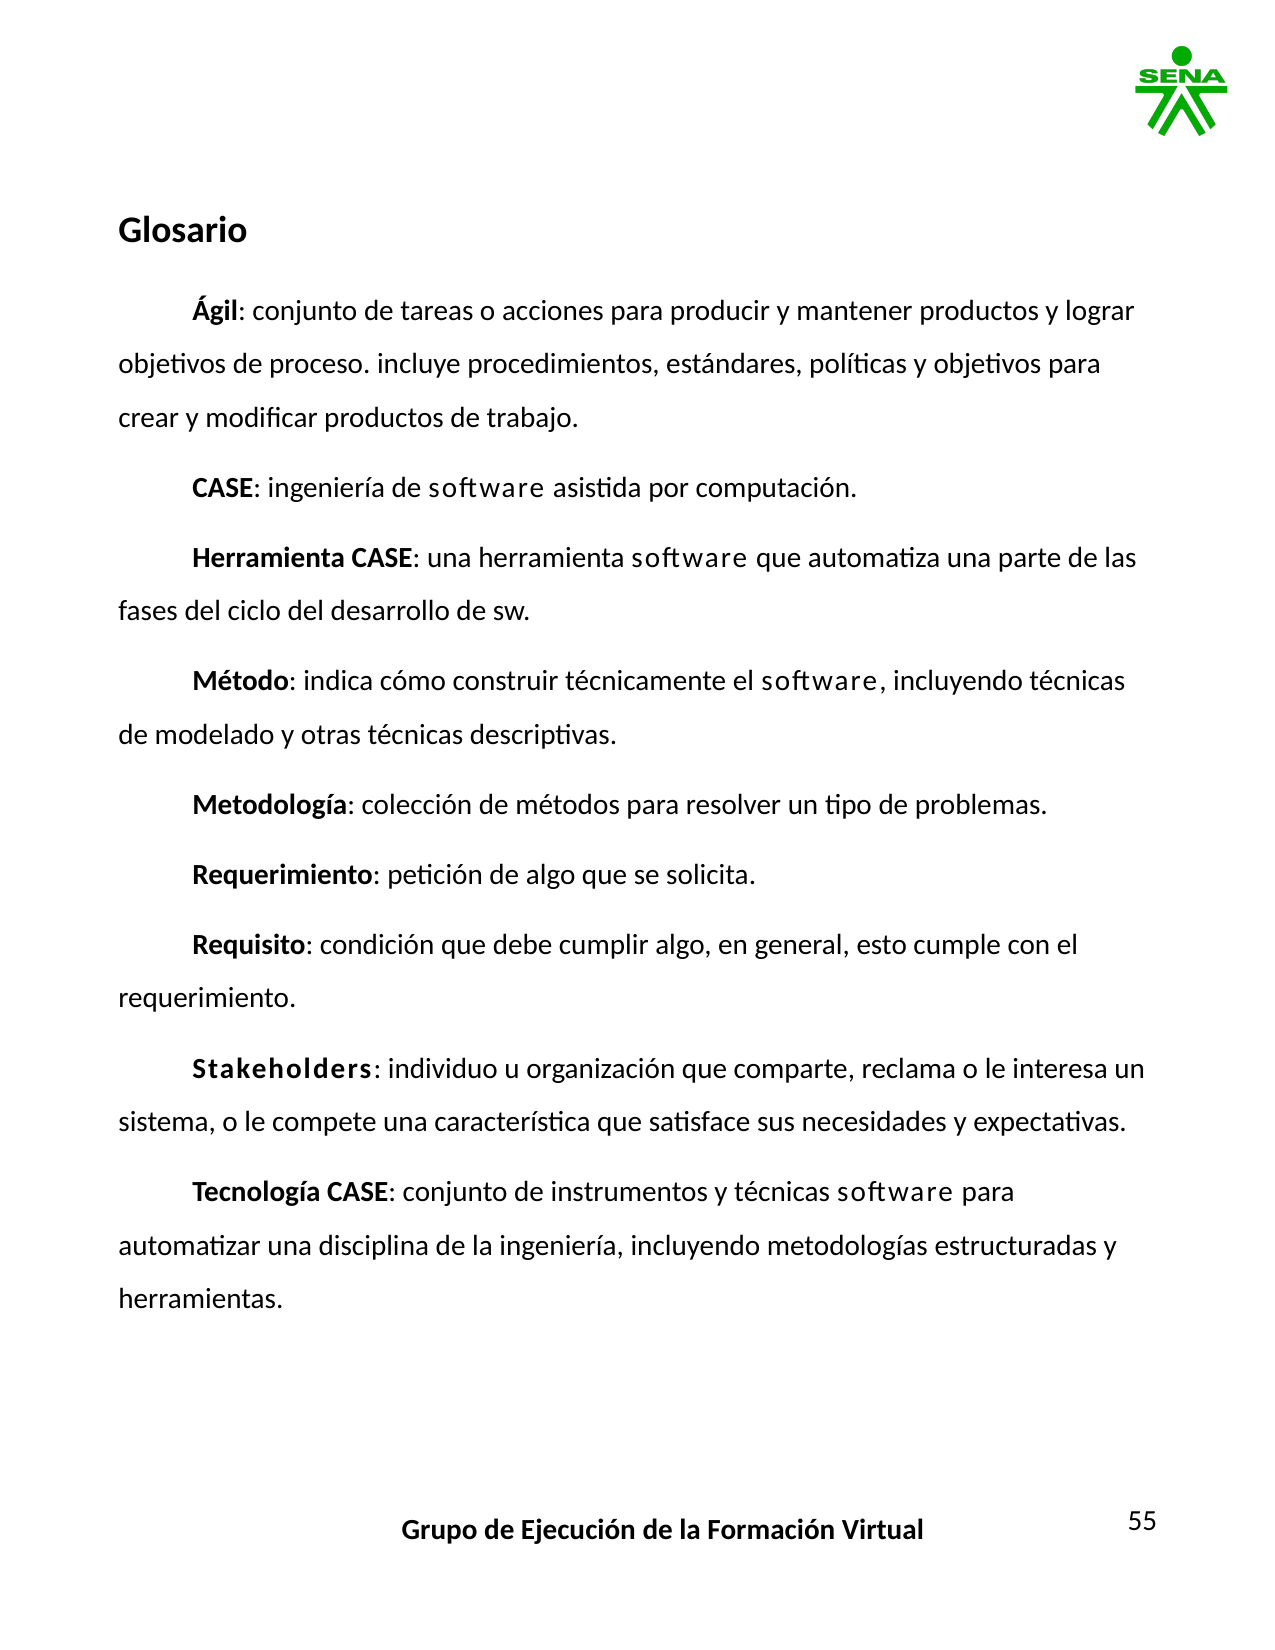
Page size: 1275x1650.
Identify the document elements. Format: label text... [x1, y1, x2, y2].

text Herramienta CASE: una herramienta software que automatiza una parte de las fases del ciclo del desarrollo de sw. [118, 539, 1157, 628]
text Método: indica cómo construir técnicamente el software, incluyendo técnicas de modelado y otras técnicas descriptivas. [118, 662, 1157, 751]
text Tecnología CASE: conjunto de instrumentos y técnicas software para automatizar una disciplina de la ingeniería, incluyendo metodologías estructuradas y herramientas. [118, 1173, 1157, 1316]
picture [1135, 46, 1228, 136]
text CASE: ingeniería de software asistida por computación. [118, 469, 1157, 504]
text Requerimiento: petición de algo que se solicita. [118, 856, 1157, 892]
text Metodología: colección de métodos para resolver un tipo de problemas. [118, 786, 1157, 822]
text Glosario [118, 206, 1157, 252]
text Stakeholders: individuo u organización que comparte, reclama o le interesa un sistema, o le compete una característica que satisface sus necesidades y expectativas. [118, 1050, 1157, 1139]
text Ágil: conjunto de tareas o acciones para producir y mantener productos y lograr objetivos de proceso. incluye procedimientos, estándares, políticas y objetivos para crear y modificar productos de trabajo. [118, 292, 1157, 434]
text Requisito: condición que debe cumplir algo, en general, esto cumple con el requerimiento. [118, 926, 1157, 1015]
